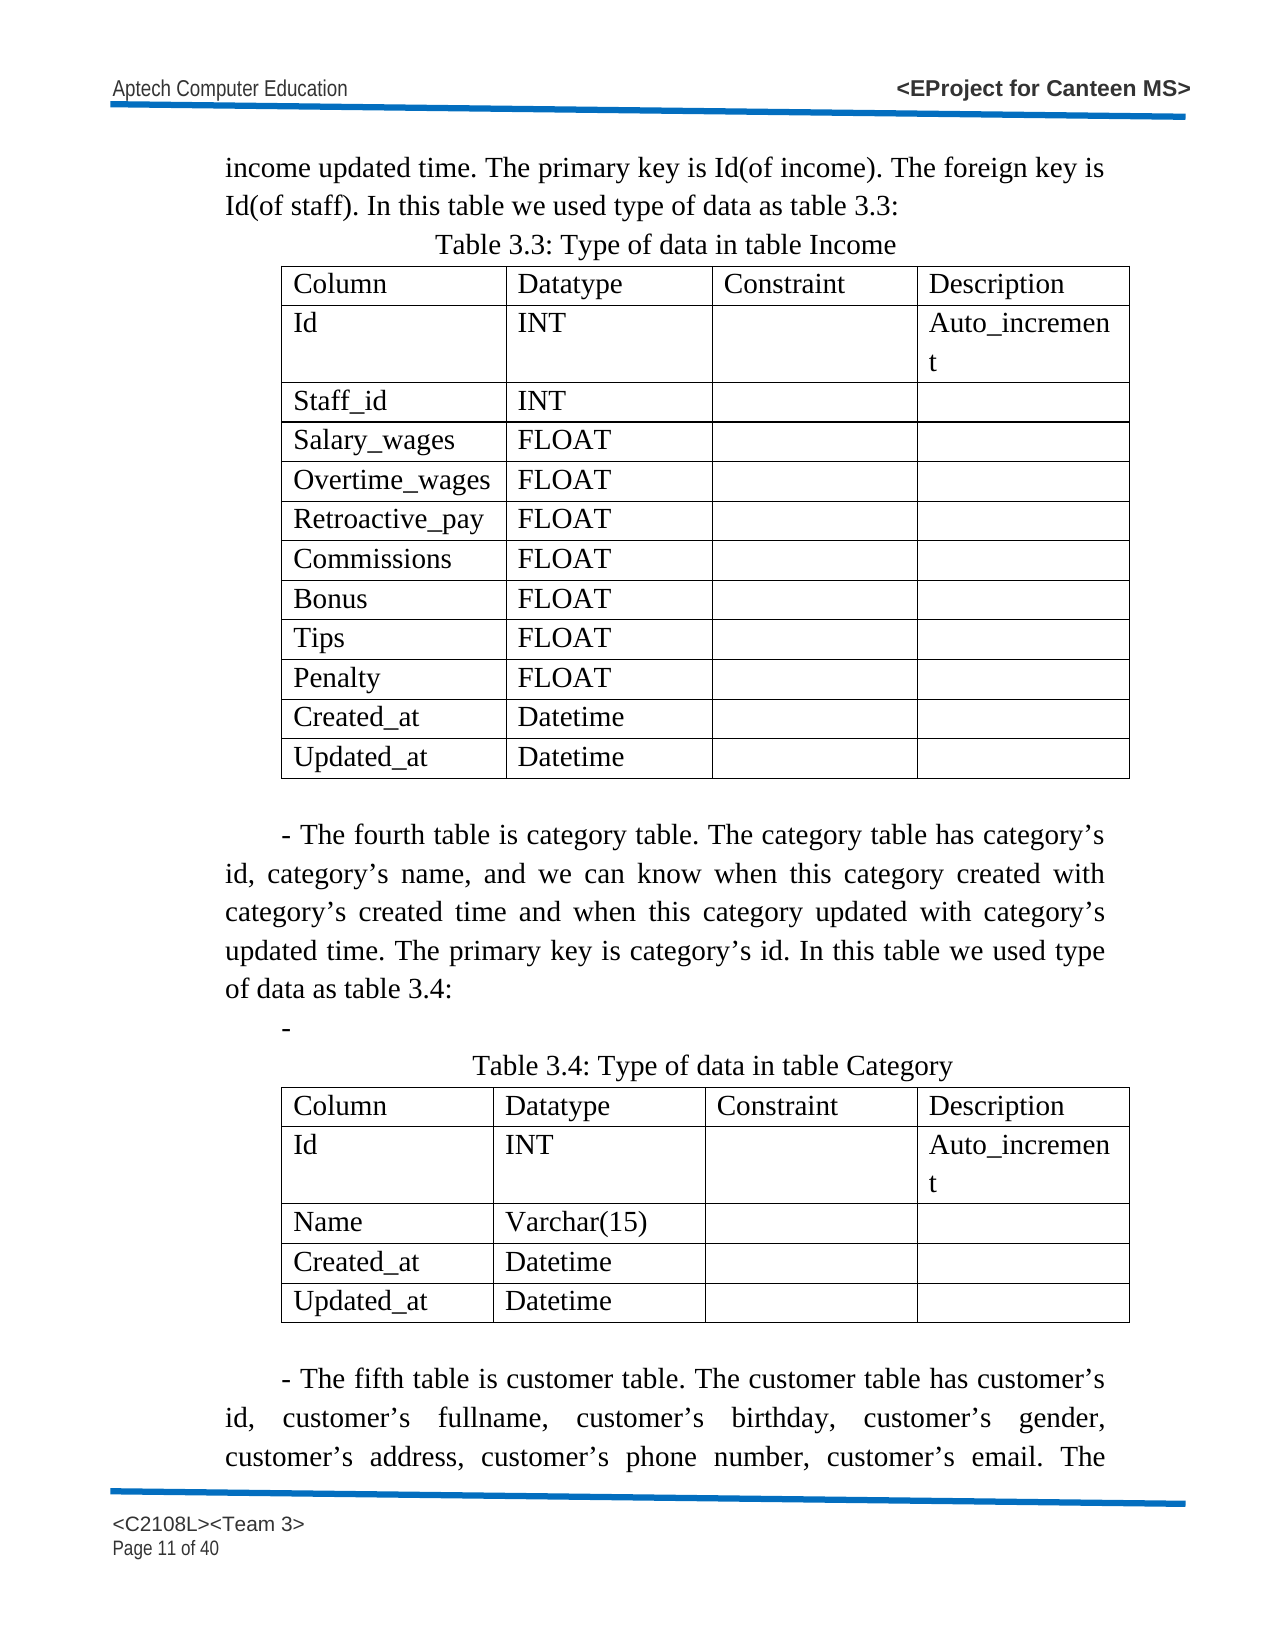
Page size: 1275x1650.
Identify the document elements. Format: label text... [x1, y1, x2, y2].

table_cell FLOAT [507, 620, 712, 659]
table_cell FLOAT [507, 462, 712, 501]
table_header Datatype [507, 267, 712, 304]
table_cell [713, 383, 917, 421]
table_cell FLOAT [507, 660, 712, 698]
table_header Constraint [713, 267, 917, 304]
text Table 3.3: Type of data in table Income [225, 227, 1106, 261]
table_cell [713, 541, 917, 580]
table_cell Id [282, 306, 506, 382]
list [225, 150, 1106, 222]
table_cell [918, 620, 1129, 659]
table_cell [713, 739, 917, 778]
table_cell Name [282, 1204, 493, 1243]
table_cell [918, 541, 1129, 580]
table_header Datatype [494, 1088, 705, 1126]
table_cell [713, 462, 917, 501]
table_cell [713, 581, 917, 619]
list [225, 1362, 1106, 1472]
table_header Column [282, 1088, 493, 1126]
table_cell Penalty [282, 660, 506, 698]
table_cell [706, 1244, 917, 1282]
table_cell [918, 739, 1129, 778]
table_cell [918, 423, 1129, 461]
table_cell Retroactive_pay [282, 502, 506, 540]
table_cell FLOAT [507, 423, 712, 461]
table_cell [706, 1204, 917, 1243]
table_header Description [918, 267, 1129, 304]
table_cell Updated_at [282, 739, 506, 778]
table_cell [918, 1204, 1129, 1243]
table_header Constraint [706, 1088, 917, 1126]
table_cell [918, 660, 1129, 698]
table_cell [918, 462, 1129, 501]
table_cell [713, 502, 917, 540]
table_cell Datetime [494, 1284, 705, 1322]
table_header Column [282, 267, 506, 304]
table_cell [713, 660, 917, 698]
table_cell FLOAT [507, 581, 712, 619]
table_cell [713, 306, 917, 382]
table_cell [918, 383, 1129, 421]
table_cell Created_at [282, 1244, 493, 1282]
table_cell Datetime [507, 739, 712, 778]
table_cell INT [507, 383, 712, 421]
table_cell Created_at [282, 700, 506, 738]
table_cell [713, 620, 917, 659]
table_cell Tips [282, 620, 506, 659]
table_cell FLOAT [507, 541, 712, 580]
table_cell Auto_increment [918, 306, 1129, 382]
table_cell [706, 1127, 917, 1203]
table_cell Salary_wages [282, 423, 506, 461]
table_cell Staff_id [282, 383, 506, 421]
table_cell Datetime [507, 700, 712, 738]
list The fourth table is category table. The category table has category’s id, category’s name, and we can know when this category created with category’s created time and when this category updated with category’s updated time. The primary key is category’s id. In this table we used type of data as table 3.4: [225, 817, 1106, 1005]
table_cell Auto_increment [918, 1127, 1129, 1203]
text Table 3.4: Type of data in table Category [319, 1048, 1106, 1082]
table_cell [918, 1284, 1129, 1322]
table_cell Varchar(15) [494, 1204, 705, 1243]
table_header Description [918, 1088, 1129, 1126]
table_cell Commissions [282, 541, 506, 580]
table_cell [918, 581, 1129, 619]
table_cell Bonus [282, 581, 506, 619]
table_cell Datetime [494, 1244, 705, 1282]
table_cell [918, 502, 1129, 540]
table_cell FLOAT [507, 502, 712, 540]
table_cell [713, 423, 917, 461]
table_cell INT [507, 306, 712, 382]
table_cell [706, 1284, 917, 1322]
table_cell INT [494, 1127, 705, 1203]
table_cell Overtime_wages [282, 462, 506, 501]
table_cell [918, 1244, 1129, 1282]
table_cell [918, 700, 1129, 738]
table_cell Id [282, 1127, 493, 1203]
table_cell Updated_at [282, 1284, 493, 1322]
table_cell [713, 700, 917, 738]
